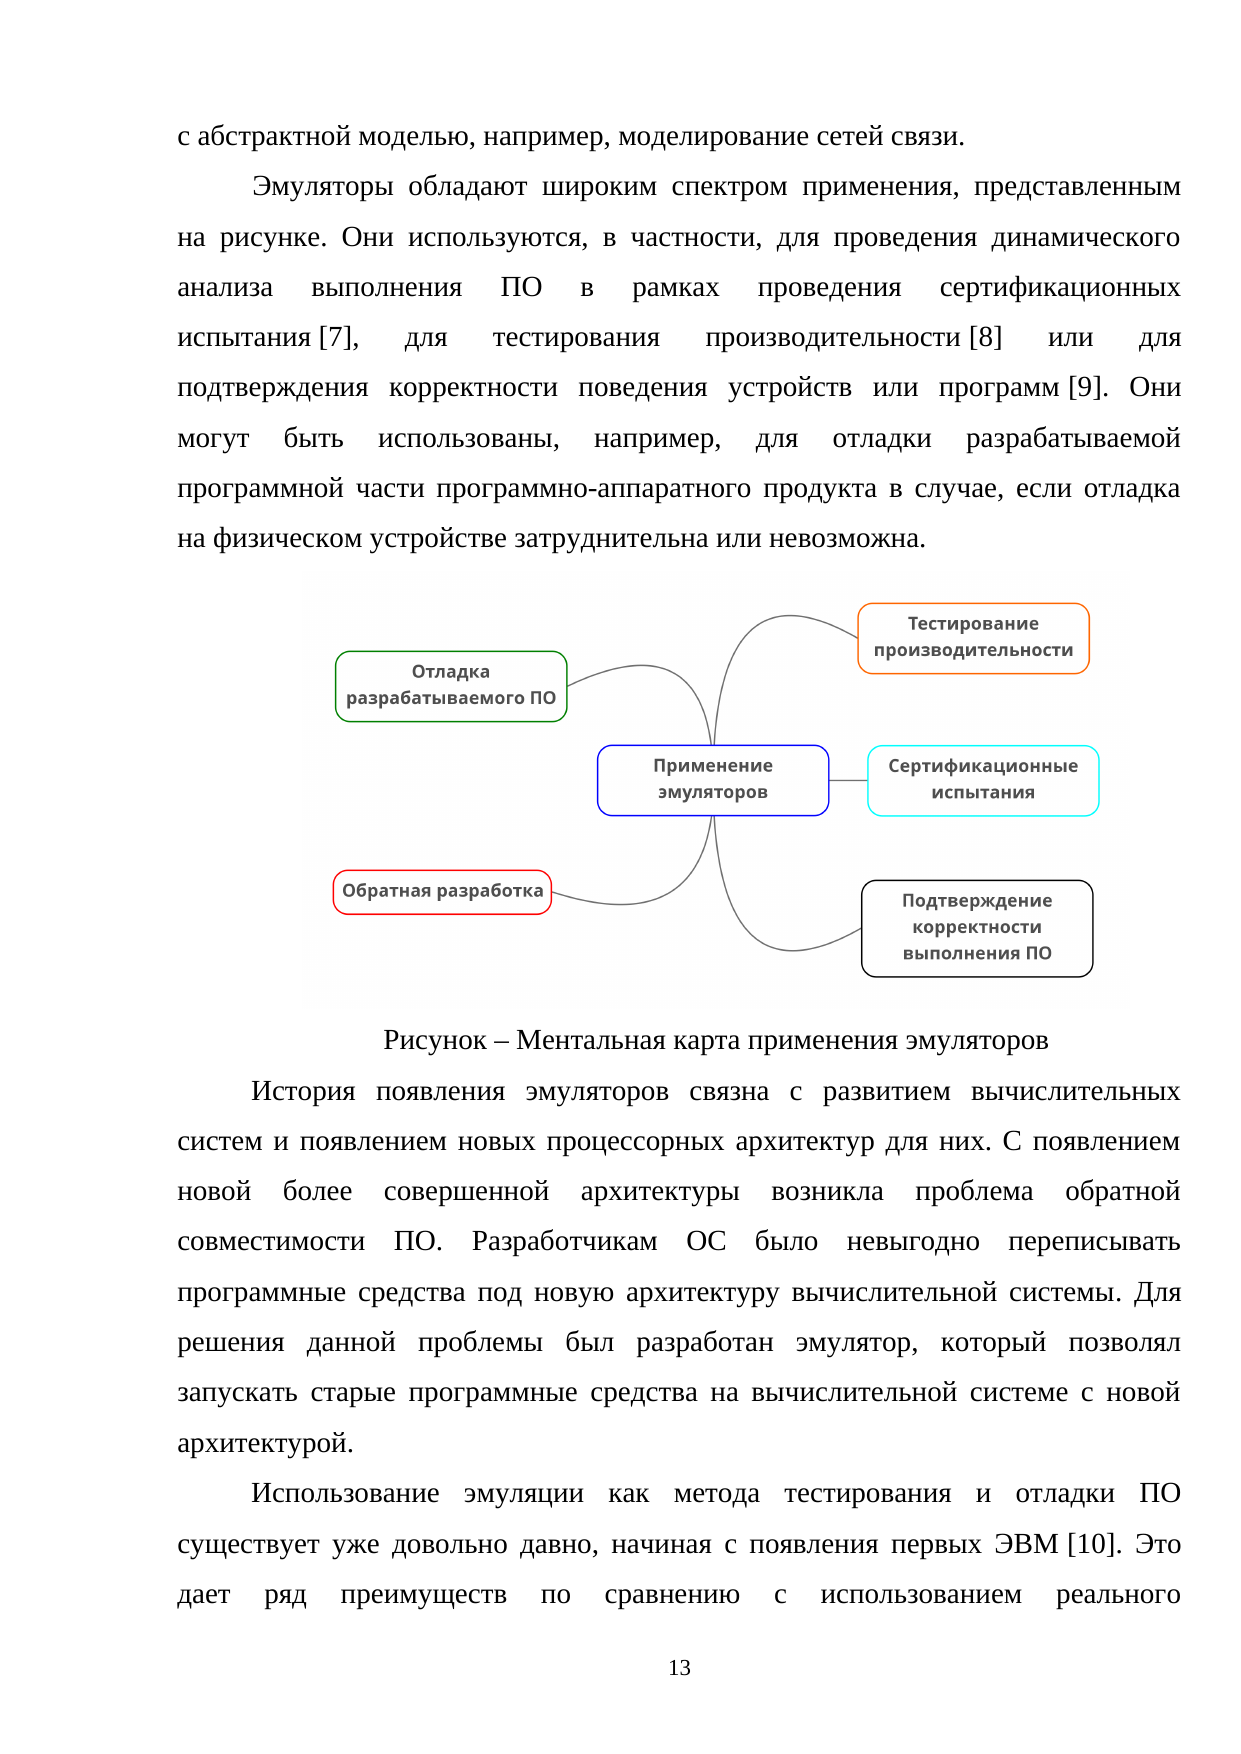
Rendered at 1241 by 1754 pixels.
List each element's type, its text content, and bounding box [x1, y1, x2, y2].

picture [301, 571, 1131, 1009]
text История появления эмуляторов связна с развитием вычислительных систем и появлением новых процессорных архитектур для них. С появлением новой более совершенной архитектуры возникла проблема обратной совместимости ПО. Разработчикам ОС было невыгодно переписывать программные средства под новую архитектуру вычислительной системы. Для решения данной проблемы был разработан эмулятор, который позволял запускать старые программные средства на вычислительной системе с новой архитектурой. [177, 1073, 1182, 1458]
text Рисунок – Ментальная карта применения эмуляторов [177, 1022, 1182, 1055]
text Эмуляторы обладают широким спектром применения, представленным на рисунке. Они используются, в частности, для проведения динамического анализа выполнения ПО в рамках проведения сертификационных испытания [7], для тестирования производительности [8] или для подтверждения корректности поведения устройств или программ [9]. Они могут быть использованы, например, для отладки разрабатываемой программной части программно-аппаратного продукта в случае, если отладка на физическом устройстве затруднительна или невозможна. [177, 168, 1182, 554]
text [177, 1476, 1182, 1610]
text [177, 118, 1182, 152]
